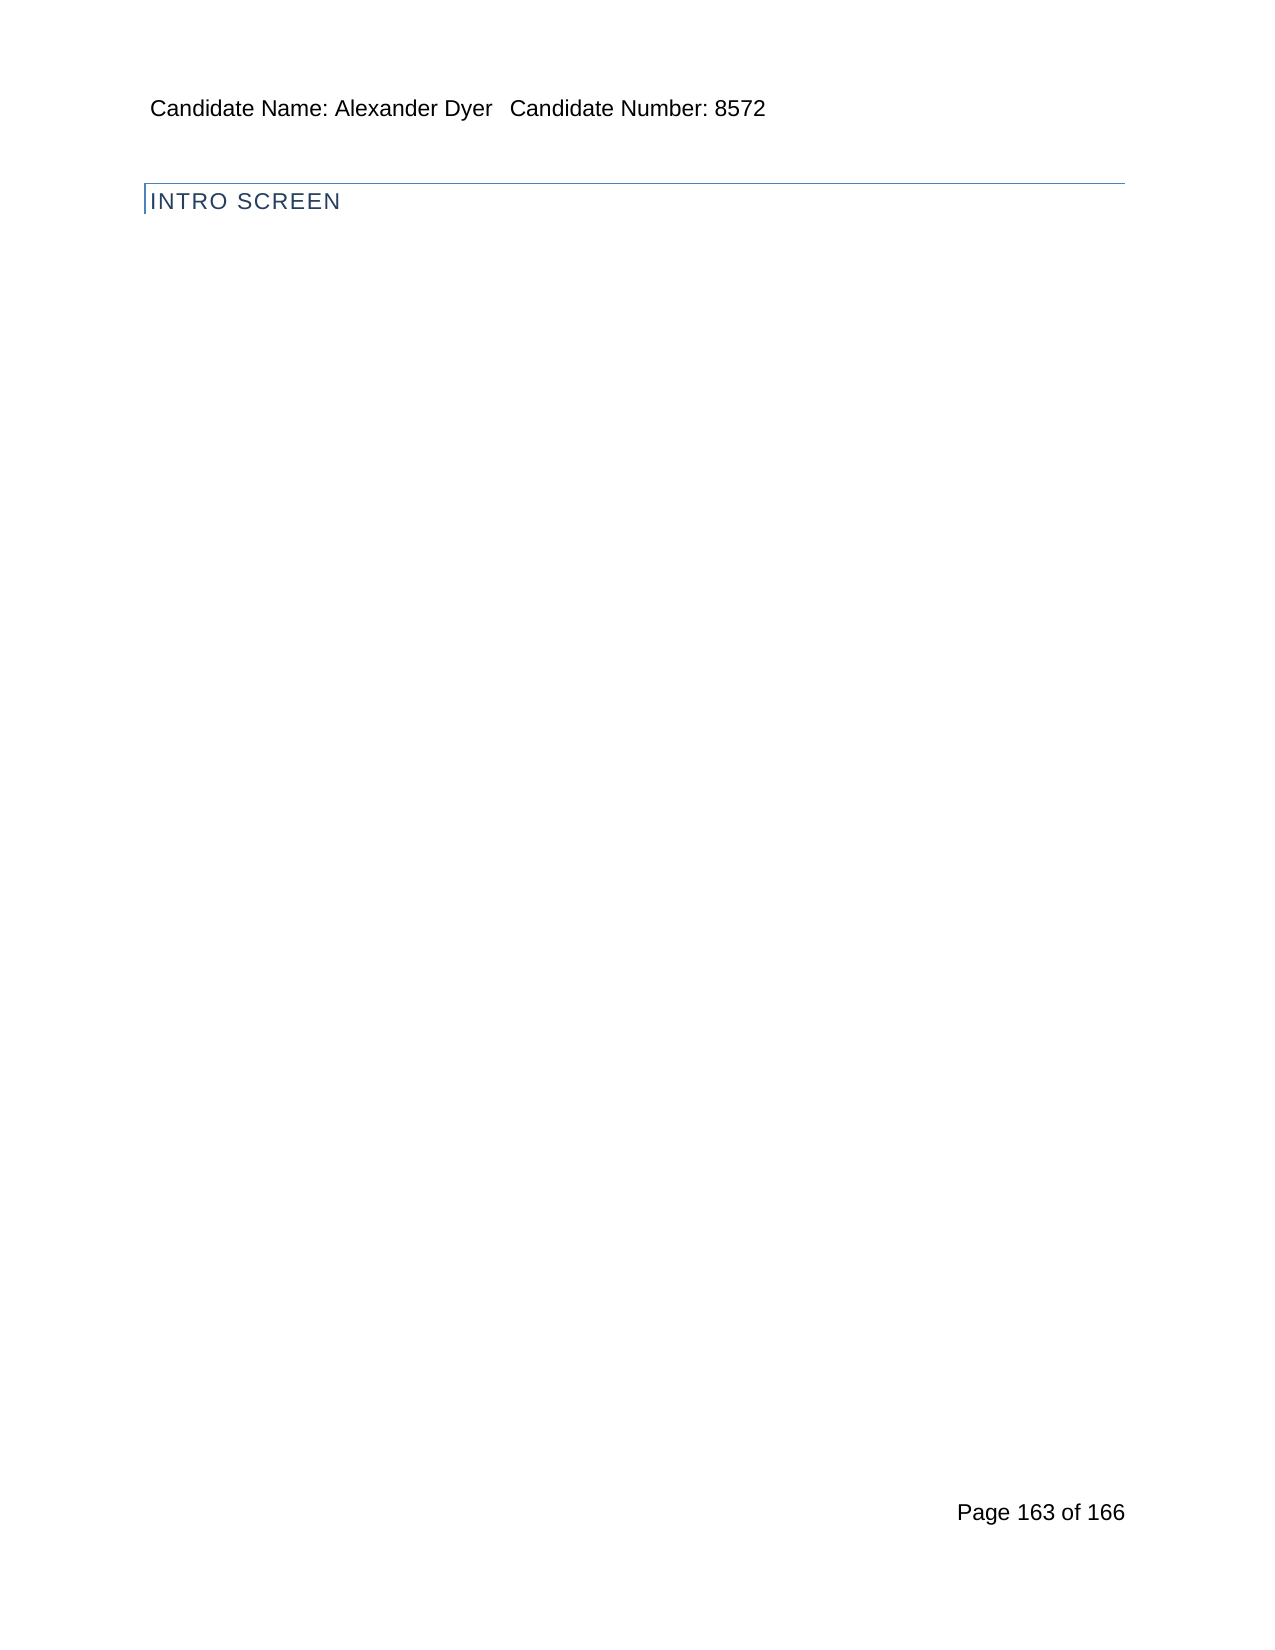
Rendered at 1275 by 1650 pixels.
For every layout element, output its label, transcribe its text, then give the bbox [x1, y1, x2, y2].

subtitle Intro Screen [146, 184, 1125, 214]
